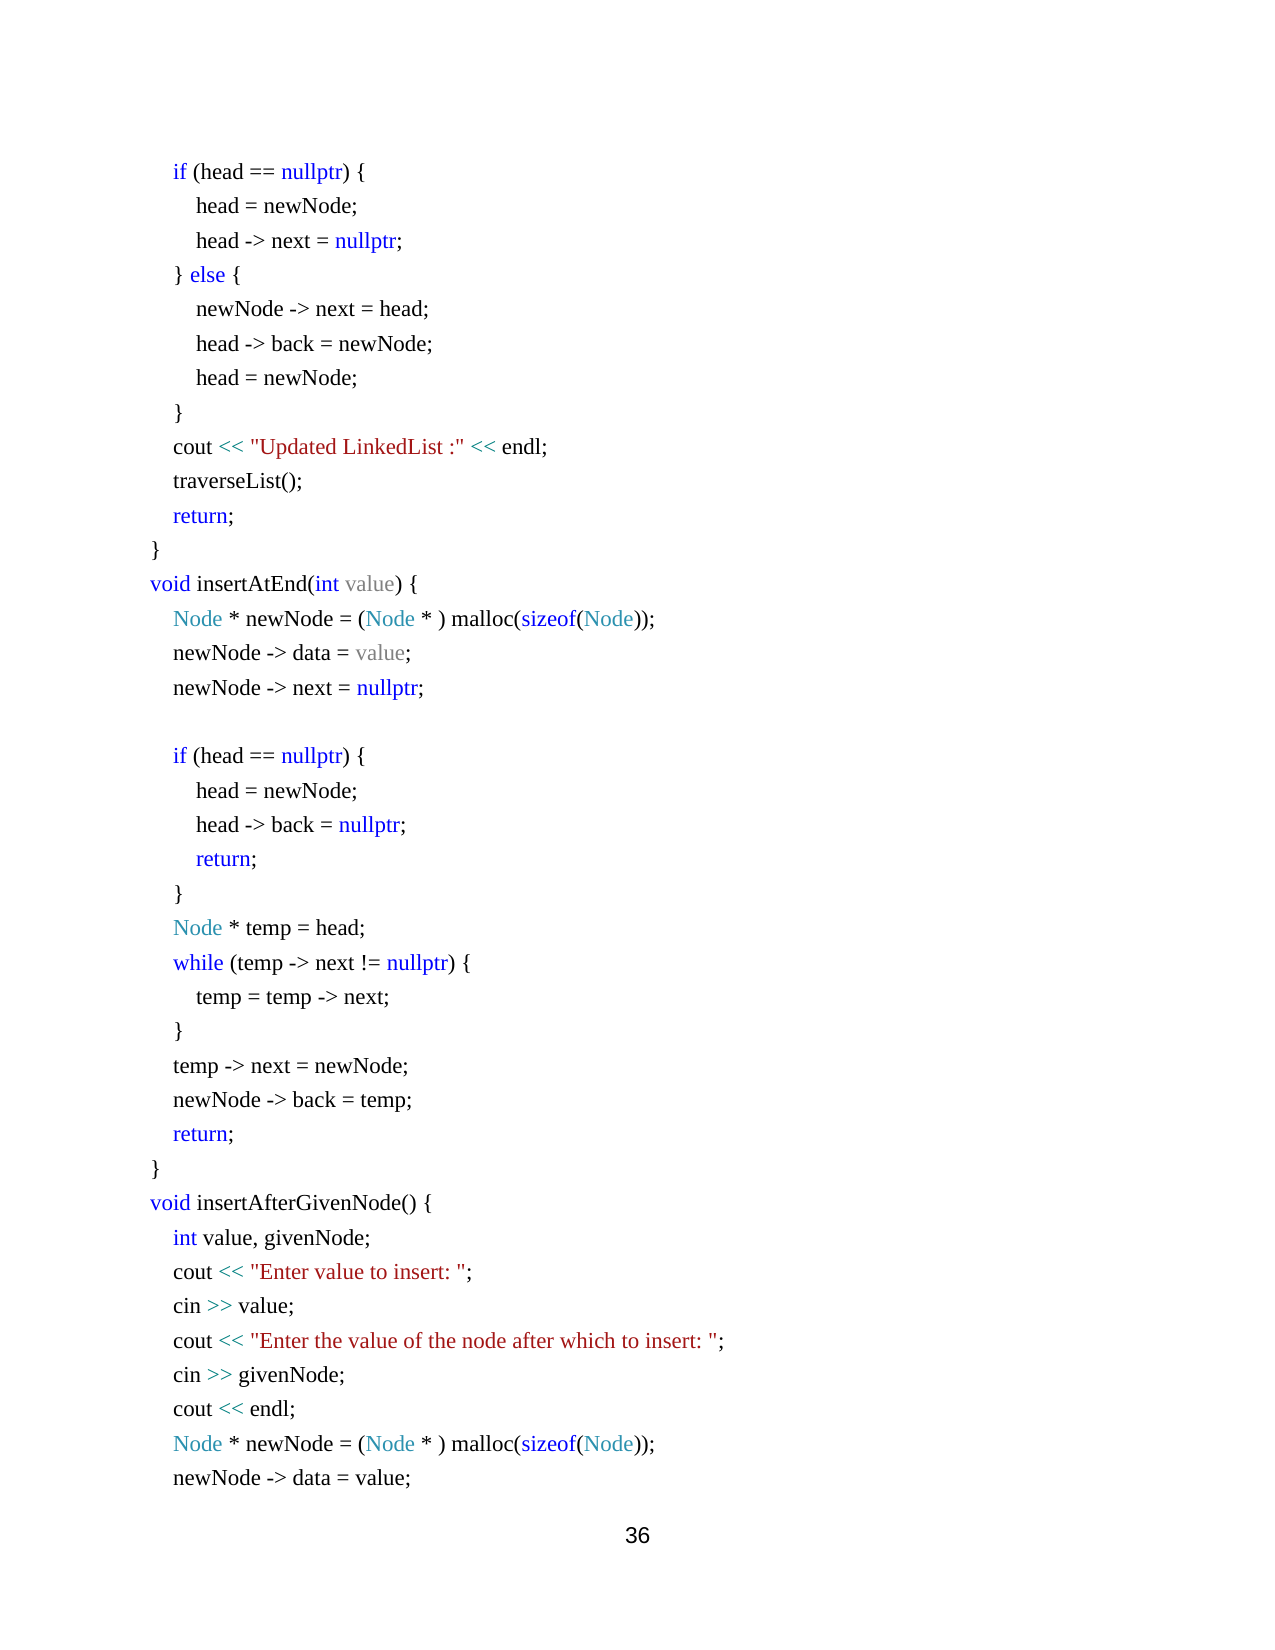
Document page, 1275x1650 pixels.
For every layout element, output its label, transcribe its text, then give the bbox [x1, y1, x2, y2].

text if (head == nullptr) { [150, 150, 1125, 184]
text } [150, 528, 1125, 562]
text } else { [150, 253, 1125, 287]
text Node * newNode = (Node * ) malloc(sizeof(Node)); [150, 1422, 1125, 1456]
text } [150, 391, 1125, 425]
text head -> back = nullptr; [150, 803, 1125, 837]
text void insertAtEnd(int value) { [150, 562, 1125, 597]
text head = newNode; [150, 356, 1125, 391]
text } [150, 1147, 1125, 1181]
text } [150, 872, 1125, 906]
text Node * newNode = (Node * ) malloc(sizeof(Node)); [150, 597, 1125, 631]
text return; [150, 494, 1125, 528]
text traverseList(); [150, 459, 1125, 494]
text cin >> value; [150, 1284, 1125, 1319]
text } [150, 1009, 1125, 1044]
text cout << "Enter value to insert: "; [150, 1250, 1125, 1284]
text return; [150, 1112, 1125, 1147]
text newNode -> next = head; [150, 287, 1125, 322]
text newNode -> next = nullptr; [150, 666, 1125, 700]
text head -> next = nullptr; [150, 219, 1125, 253]
text return; [150, 837, 1125, 872]
text temp = temp -> next; [150, 975, 1125, 1009]
text cout << "Updated LinkedList :" << endl; [150, 425, 1125, 459]
text while (temp -> next != nullptr) { [150, 941, 1125, 975]
text head = newNode; [150, 769, 1125, 803]
text cin >> givenNode; [150, 1353, 1125, 1387]
text Node * temp = head; [150, 906, 1125, 941]
text void insertAfterGivenNode() { [150, 1181, 1125, 1216]
text newNode -> data = value; [150, 631, 1125, 666]
text head -> back = newNode; [150, 322, 1125, 356]
text newNode -> data = value; [150, 1456, 1125, 1491]
text cout << "Enter the value of the node after which to insert: "; [150, 1319, 1125, 1353]
text head = newNode; [150, 184, 1125, 219]
text newNode -> back = temp; [150, 1078, 1125, 1112]
text temp -> next = newNode; [150, 1044, 1125, 1078]
text if (head == nullptr) { [150, 734, 1125, 769]
text cout << endl; [150, 1387, 1125, 1422]
text int value, givenNode; [150, 1216, 1125, 1250]
